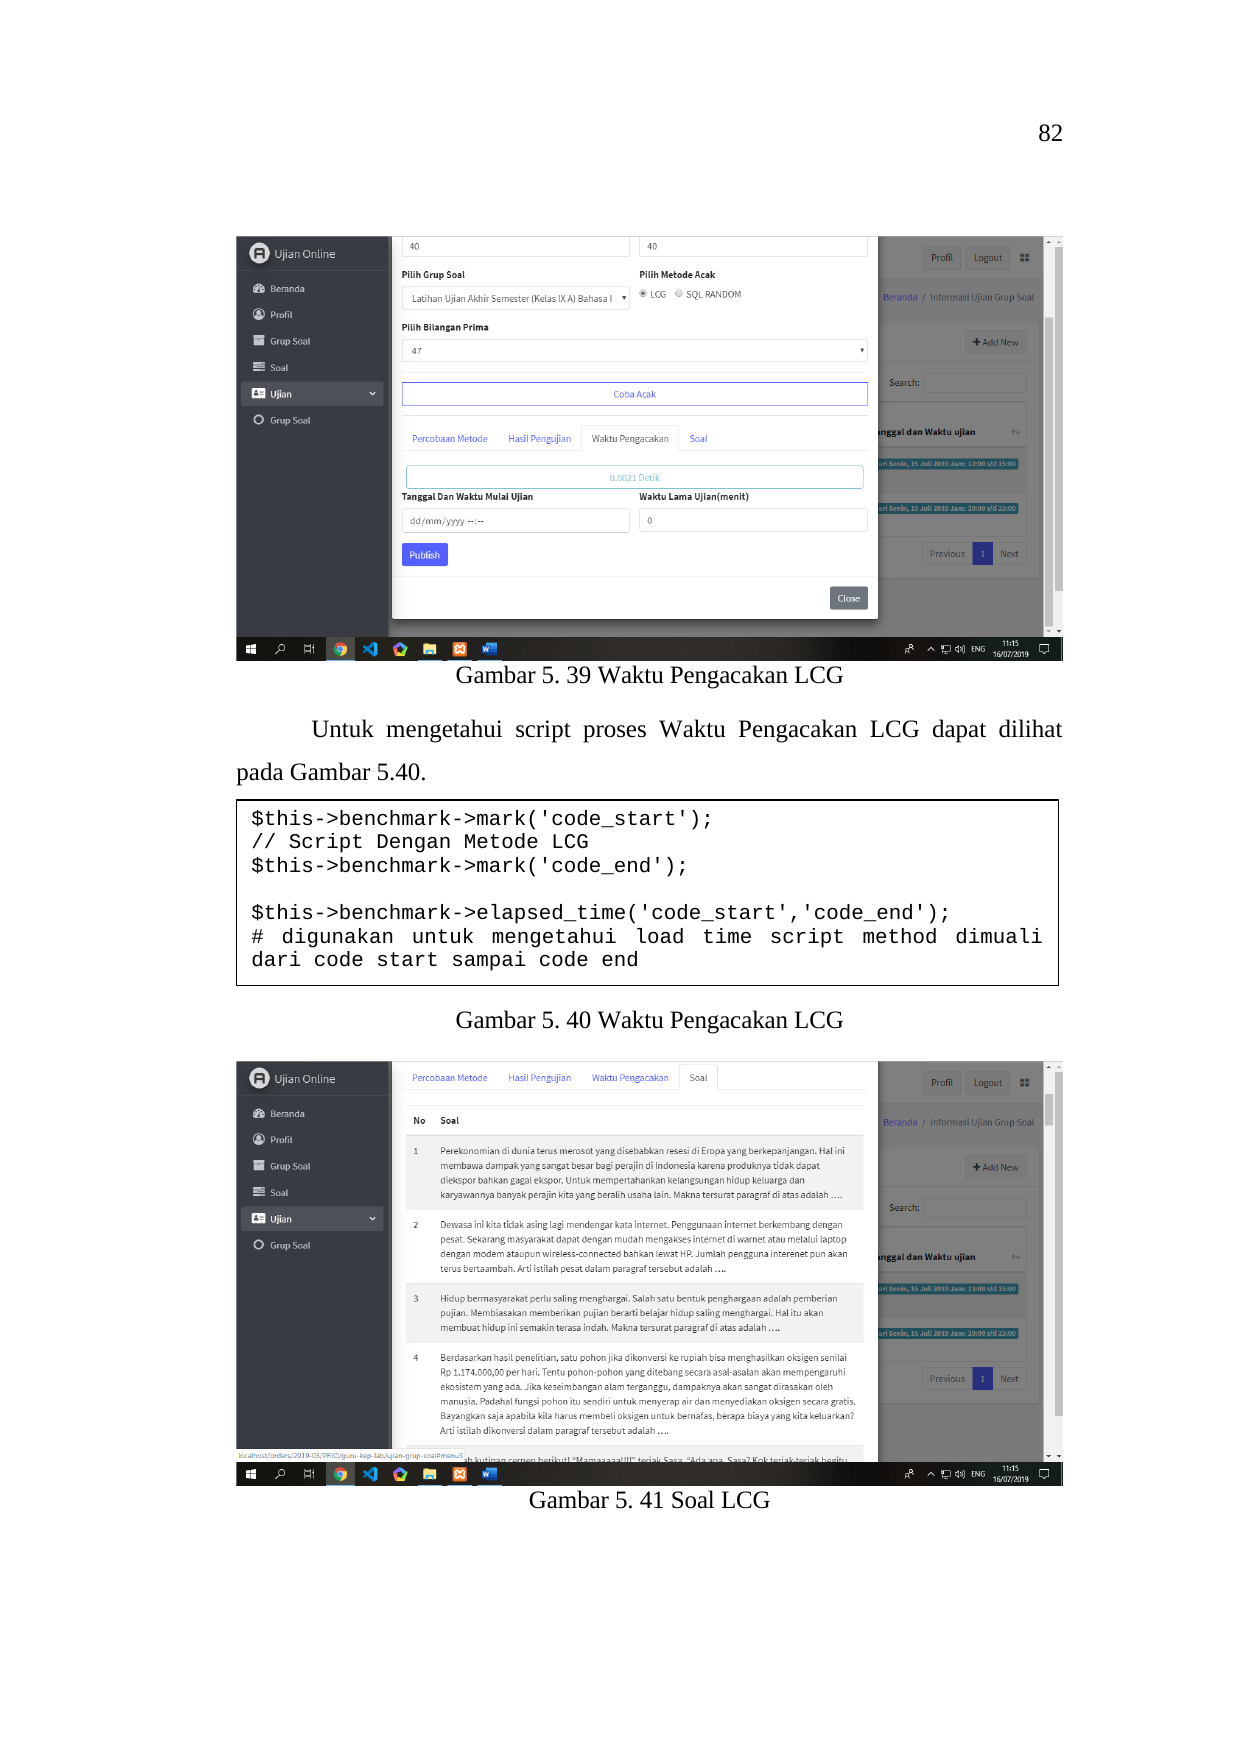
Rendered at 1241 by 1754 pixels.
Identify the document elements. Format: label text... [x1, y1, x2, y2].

picture [236, 1058, 1063, 1486]
text Untuk mengetahui script proses Waktu Pengacakan LCG dapat dilihat pada Gambar 5.40. [236, 714, 1063, 786]
picture [236, 236, 1063, 661]
